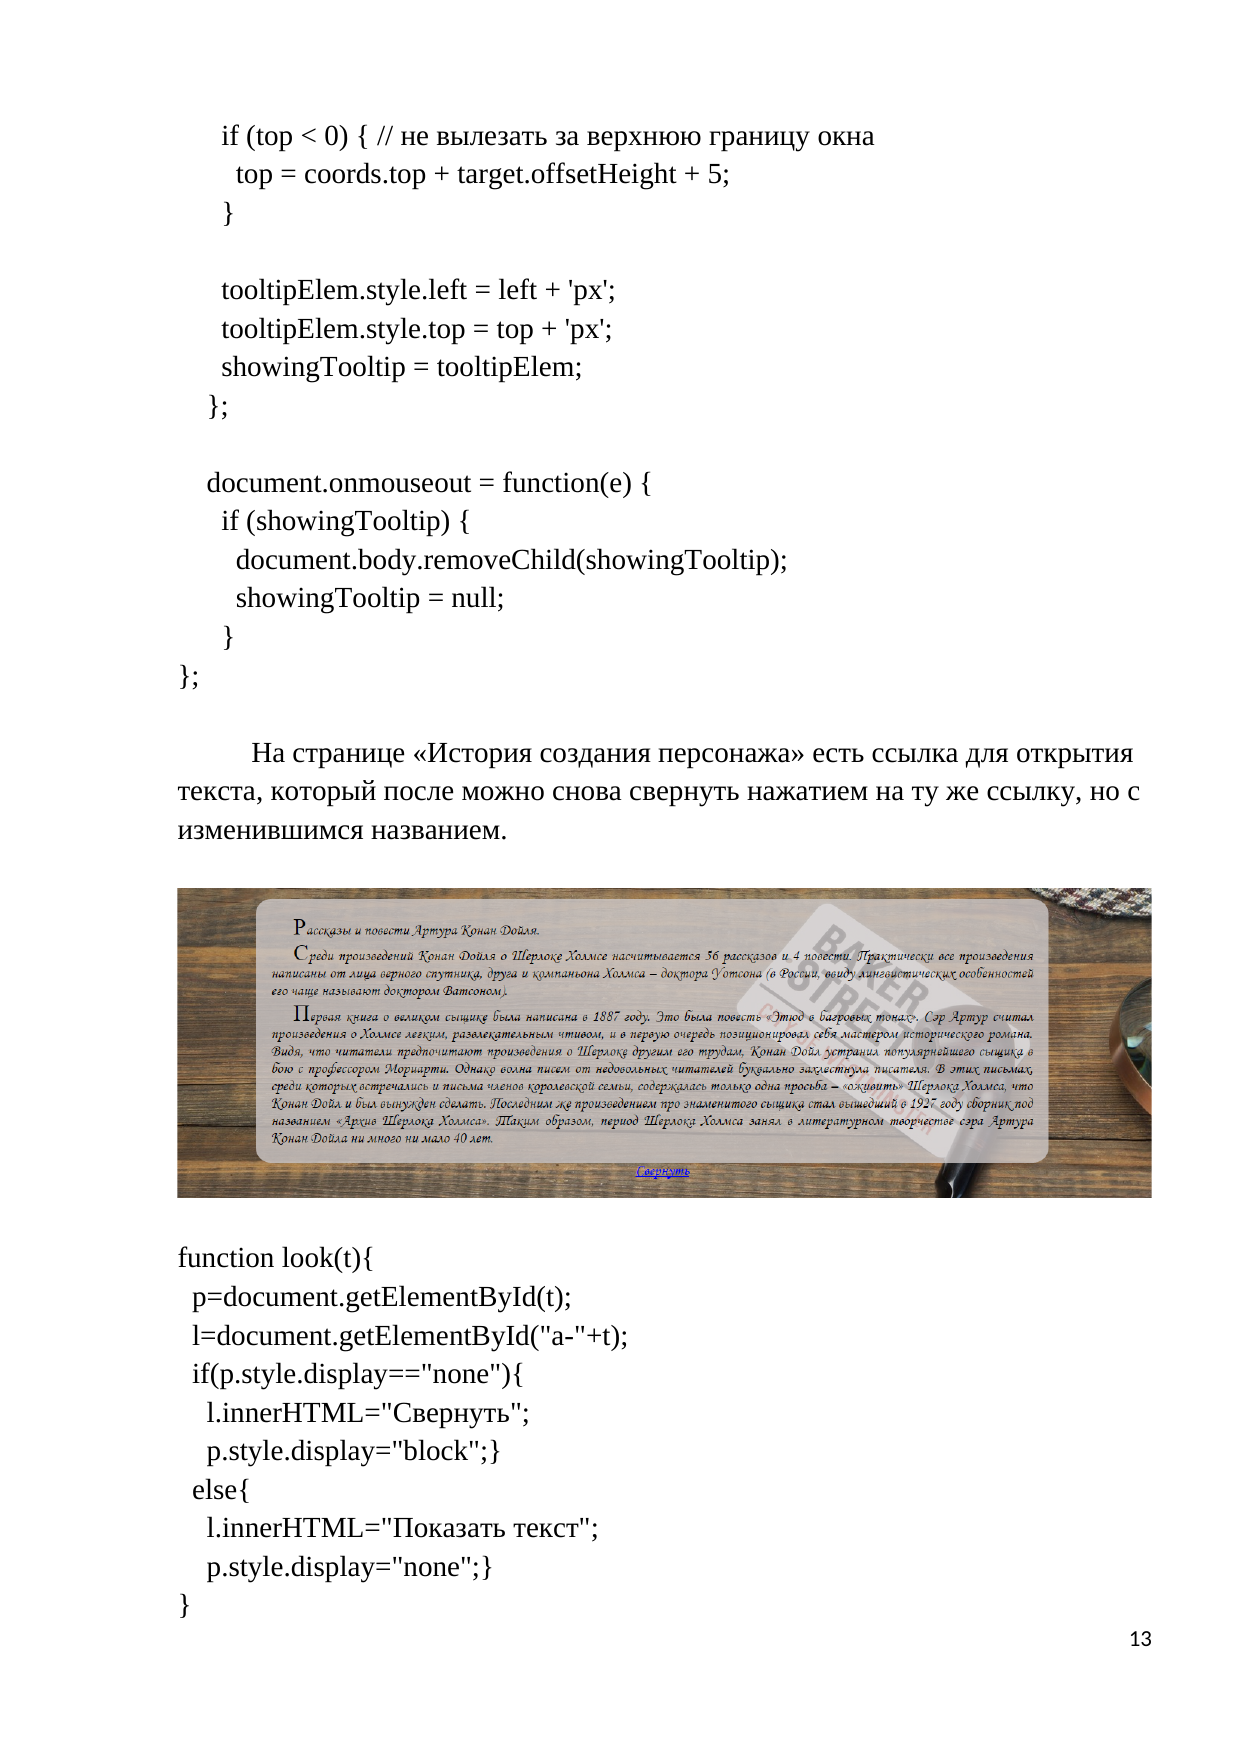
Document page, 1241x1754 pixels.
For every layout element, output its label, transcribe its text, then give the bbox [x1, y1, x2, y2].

text l.innerHTML="Показать текст"; [177, 1510, 1152, 1544]
text }; [177, 388, 1152, 421]
text if (showingTooltip) { [177, 503, 1152, 537]
text }; [177, 658, 1152, 691]
picture [177, 888, 1152, 1198]
text l=document.getElementById("a-"+t); [177, 1318, 1152, 1351]
text document.onmouseout = function(e) { [177, 465, 1152, 498]
text if(p.style.display=="none"){ [177, 1356, 1152, 1390]
text l.innerHTML="Свернуть"; [177, 1395, 1152, 1428]
text showingTooltip = tooltipElem; [177, 349, 1152, 383]
text p.style.display="block";} [177, 1433, 1152, 1467]
text } [177, 619, 1152, 653]
text } [177, 1587, 1152, 1621]
text showingTooltip = null; [177, 581, 1152, 614]
text tooltipElem.style.top = top + 'px'; [177, 311, 1152, 344]
text document.body.removeChild(showingTooltip); [177, 542, 1152, 576]
text tooltipElem.style.left = left + 'px'; [177, 272, 1152, 306]
text else{ [177, 1472, 1152, 1505]
text function look(t){ [177, 1241, 1152, 1274]
text top = coords.top + target.offsetHeight + 5; [177, 157, 1152, 190]
text p.style.display="none";} [177, 1549, 1152, 1582]
text На странице «История создания персонажа» есть ссылка для открытия текста, который после можно снова свернуть нажатием на ту же ссылку, но с изменившимся названием. [177, 735, 1152, 845]
text } [177, 195, 1152, 229]
text if (top < 0) { // не вылезать за верхнюю границу окна [177, 118, 1152, 152]
text p=document.getElementById(t); [177, 1279, 1152, 1313]
